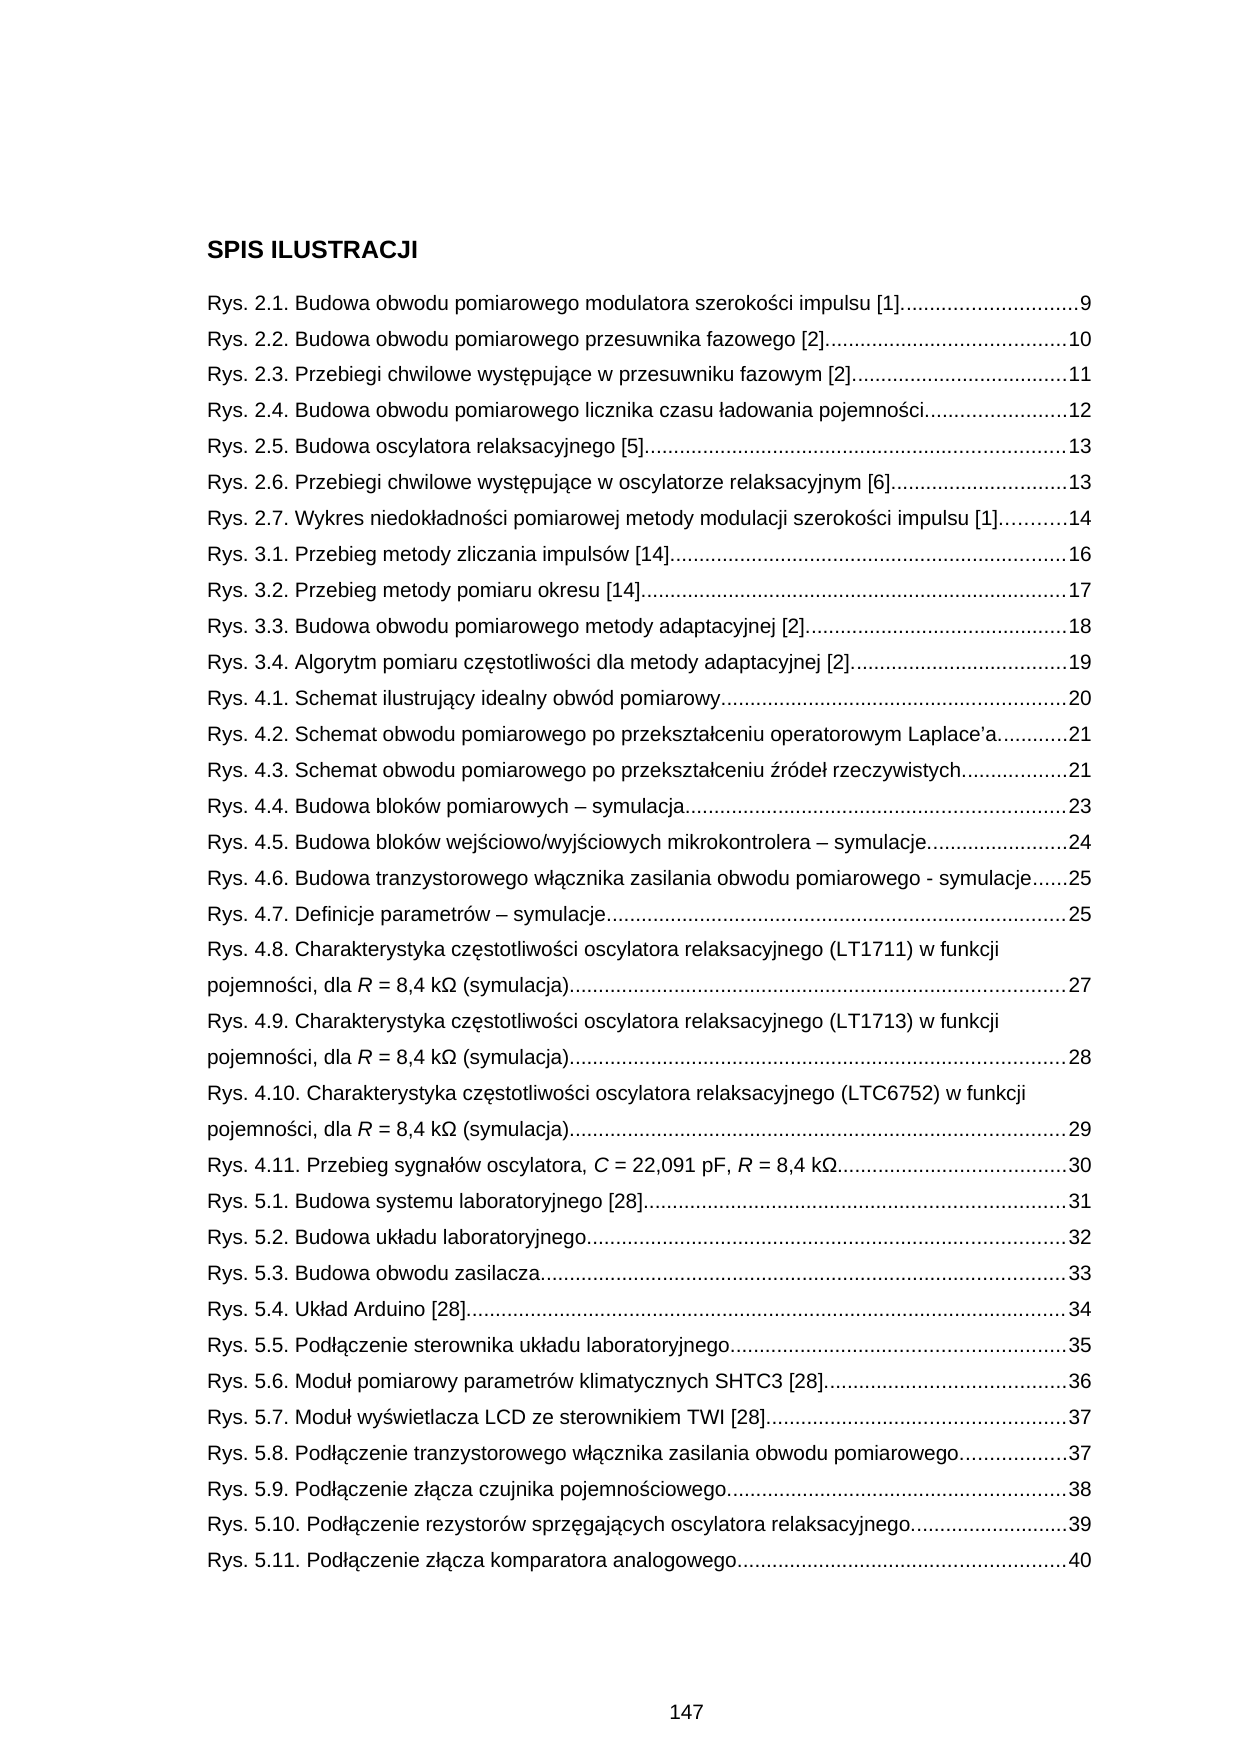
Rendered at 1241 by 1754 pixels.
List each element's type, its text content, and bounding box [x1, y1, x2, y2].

text Rys. 5.9. Podłączenie złącza czujnika pojemnościowego. 38 [207, 1476, 1092, 1500]
text Rys. 4.2. Schemat obwodu pomiarowego po przekształceniu operatorowym Laplace’a. 21 [207, 722, 1092, 746]
text Rys. 3.4. Algorytm pomiaru częstotliwości dla metody adaptacyjnej [2]. 19 [207, 650, 1092, 674]
text Rys. 5.1. Budowa systemu laboratoryjnego [28]. 31 [207, 1189, 1092, 1213]
text Rys. 5.6. Moduł pomiarowy parametrów klimatycznych SHTC3 [28]. 36 [207, 1368, 1092, 1392]
text Rys. 5.8. Podłączenie tranzystorowego włącznika zasilania obwodu pomiarowego. 37 [207, 1440, 1092, 1464]
text Rys. 3.2. Przebieg metody pomiaru okresu [14]. 17 [207, 578, 1092, 602]
text Rys. 2.6. Przebiegi chwilowe występujące w oscylatorze relaksacyjnym [6]. 13 [207, 470, 1092, 494]
text Rys. 4.5. Budowa bloków wejściowo/wyjściowych mikrokontrolera – symulacje. 24 [207, 829, 1092, 853]
text Rys. 4.6. Budowa tranzystorowego włącznika zasilania obwodu pomiarowego - symulacje 25 [207, 865, 1092, 889]
text Rys. 5.3. Budowa obwodu zasilacza. 33 [207, 1261, 1092, 1285]
text Rys. 4.9. Charakterystyka częstotliwości oscylatora relaksacyjnego (LT1713) w funkcji pojemności, dla R = 8,4 kΩ (symulacja). 28 [207, 1009, 1092, 1069]
text Rys. 5.10. Podłączenie rezystorów sprzęgających oscylatora relaksacyjnego. 39 [207, 1512, 1092, 1536]
text Rys. 3.1. Przebieg metody zliczania impulsów [14]. 16 [207, 542, 1092, 566]
text Rys. 4.7. Definicje parametrów – symulacje. 25 [207, 901, 1092, 925]
text Rys. 2.1. Budowa obwodu pomiarowego modulatora szerokości impulsu [1]. 9 [207, 290, 1092, 314]
text Rys. 4.4. Budowa bloków pomiarowych – symulacja. 23 [207, 793, 1092, 817]
text Rys. 2.7. Wykres niedokładności pomiarowej metody modulacji szerokości impulsu [1]. 14 [207, 506, 1092, 530]
subtitle SPIS ILUSTRACJI [207, 235, 1092, 263]
text Rys. 5.7. Moduł wyświetlacza LCD ze sterownikiem TWI [28]. 37 [207, 1404, 1092, 1428]
text Rys. 2.2. Budowa obwodu pomiarowego przesuwnika fazowego [2]. 10 [207, 326, 1092, 350]
text Rys. 2.4. Budowa obwodu pomiarowego licznika czasu ładowania pojemności. 12 [207, 398, 1092, 422]
text Rys. 5.11. Podłączenie złącza komparatora analogowego. 40 [207, 1548, 1092, 1572]
text Rys. 4.10. Charakterystyka częstotliwości oscylatora relaksacyjnego (LTC6752) w funkcji pojemności, dla R = 8,4 kΩ (symulacja). 29 [207, 1081, 1092, 1141]
text Rys. 4.8. Charakterystyka częstotliwości oscylatora relaksacyjnego (LT1711) w funkcji pojemności, dla R = 8,4 kΩ (symulacja). 27 [207, 937, 1092, 997]
text Rys. 2.3. Przebiegi chwilowe występujące w przesuwniku fazowym [2]. 11 [207, 362, 1092, 386]
text Rys. 3.3. Budowa obwodu pomiarowego metody adaptacyjnej [2]. 18 [207, 614, 1092, 638]
text Rys. 5.4. Układ Arduino [28]. 34 [207, 1297, 1092, 1321]
text Rys. 2.5. Budowa oscylatora relaksacyjnego [5]. 13 [207, 434, 1092, 458]
text Rys. 4.1. Schemat ilustrujący idealny obwód pomiarowy. 20 [207, 686, 1092, 710]
text Rys. 4.3. Schemat obwodu pomiarowego po przekształceniu źródeł rzeczywistych. 21 [207, 758, 1092, 782]
text Rys. 5.2. Budowa układu laboratoryjnego. 32 [207, 1225, 1092, 1249]
text Rys. 5.5. Podłączenie sterownika układu laboratoryjnego. 35 [207, 1333, 1092, 1357]
text Rys. 4.11. Przebieg sygnałów oscylatora, C = 22,091 pF, R = 8,4 kΩ. 30 [207, 1153, 1092, 1177]
